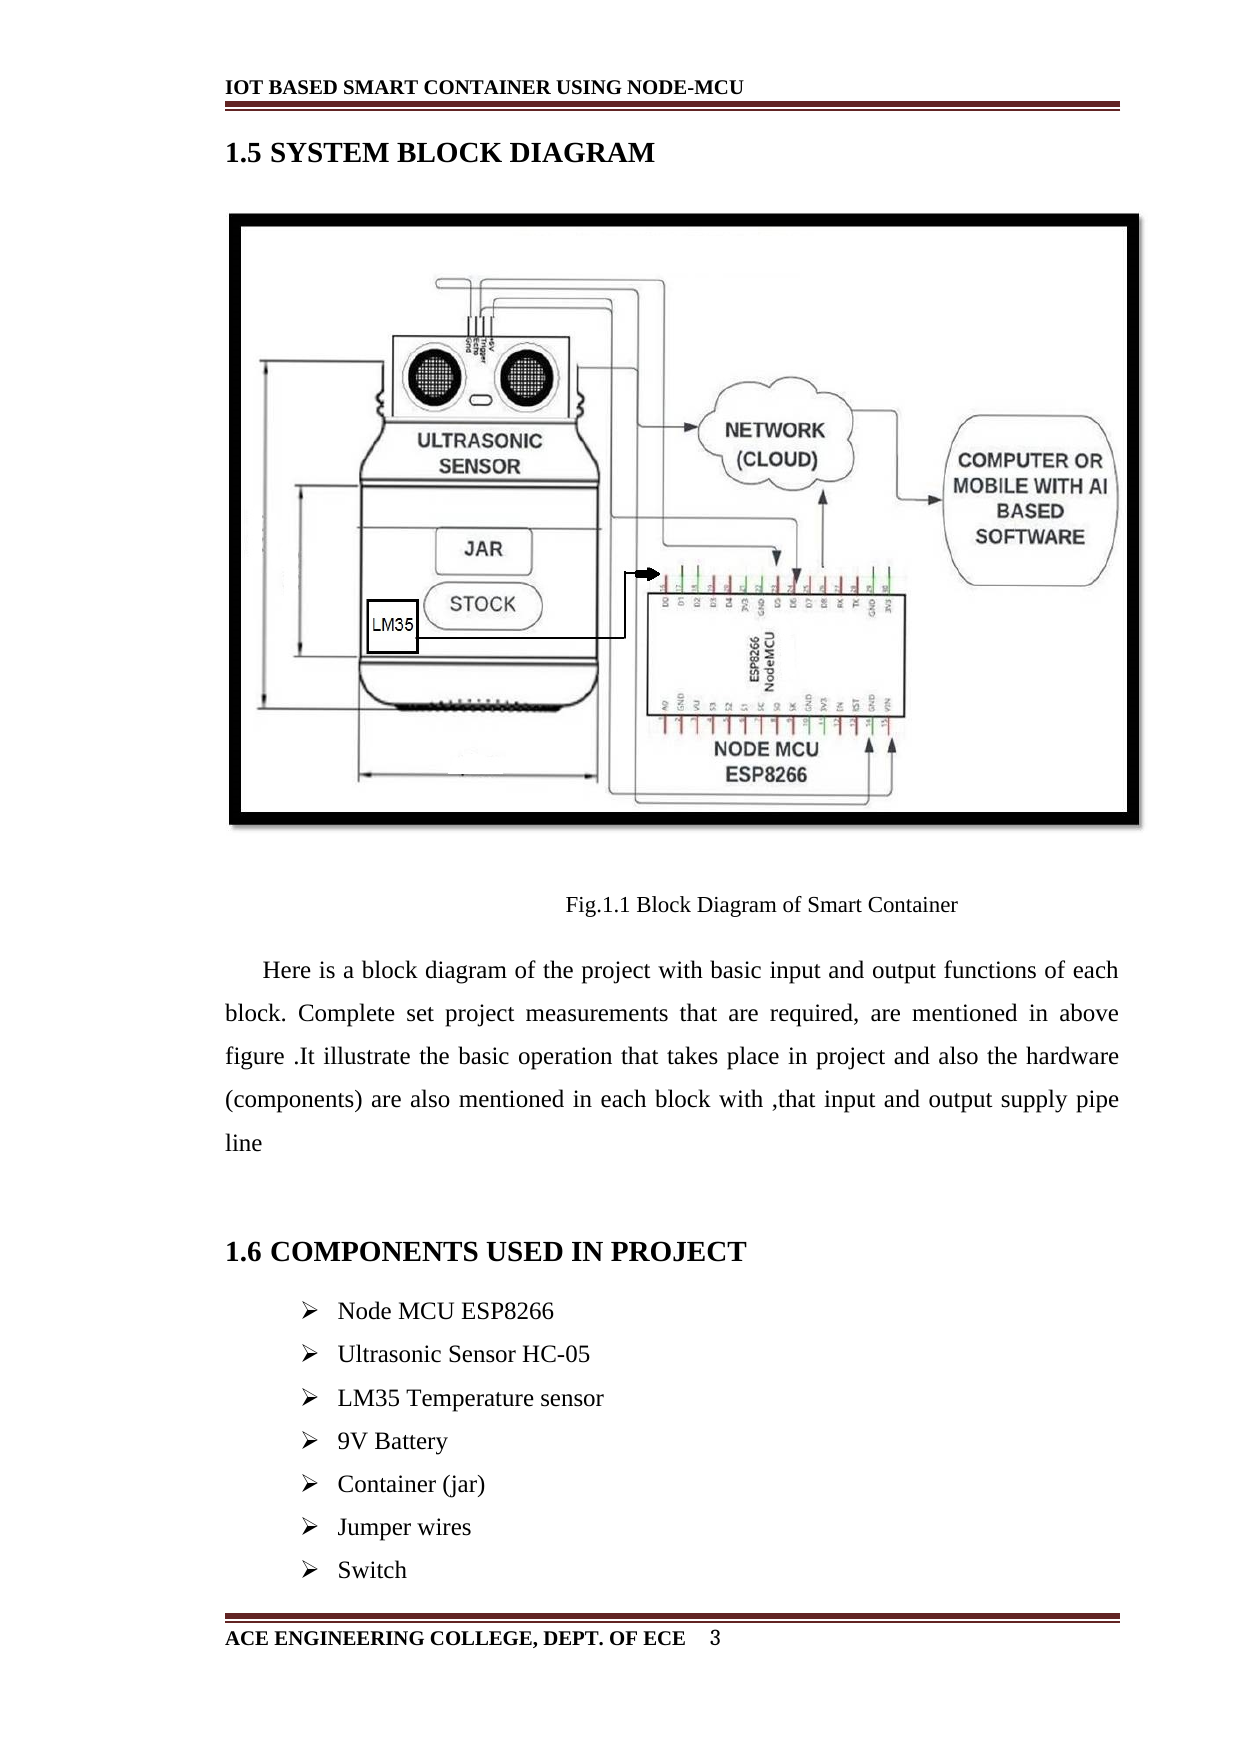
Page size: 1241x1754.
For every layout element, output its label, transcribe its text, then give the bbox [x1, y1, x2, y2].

list Container (jar) [300, 1469, 1120, 1498]
list 9V Battery [300, 1426, 1120, 1454]
list Node MCU ESP8266 [300, 1296, 1120, 1325]
list LM35 Temperature sensor [300, 1383, 1120, 1411]
list Ultrasonic Sensor HC-05 [300, 1339, 1120, 1368]
list COMPONENTS USED IN PROJECT [225, 1234, 1120, 1267]
picture [225, 210, 1149, 836]
list Jumper wires [300, 1512, 1120, 1541]
text Here is a block diagram of the project with basic input and output functions of each block. Complete set project measurements that are required, are mentioned in above figure .It illustrate the basic operation that takes place in project and also the hardware (components) are also mentioned in each block with ,that input and output supply pipe line [225, 955, 1120, 1156]
list SYSTEM BLOCK DIAGRAM [225, 135, 1120, 168]
text Fig.1.1 Block Diagram of Smart Container [262, 836, 1120, 917]
list Switch [300, 1555, 1120, 1584]
